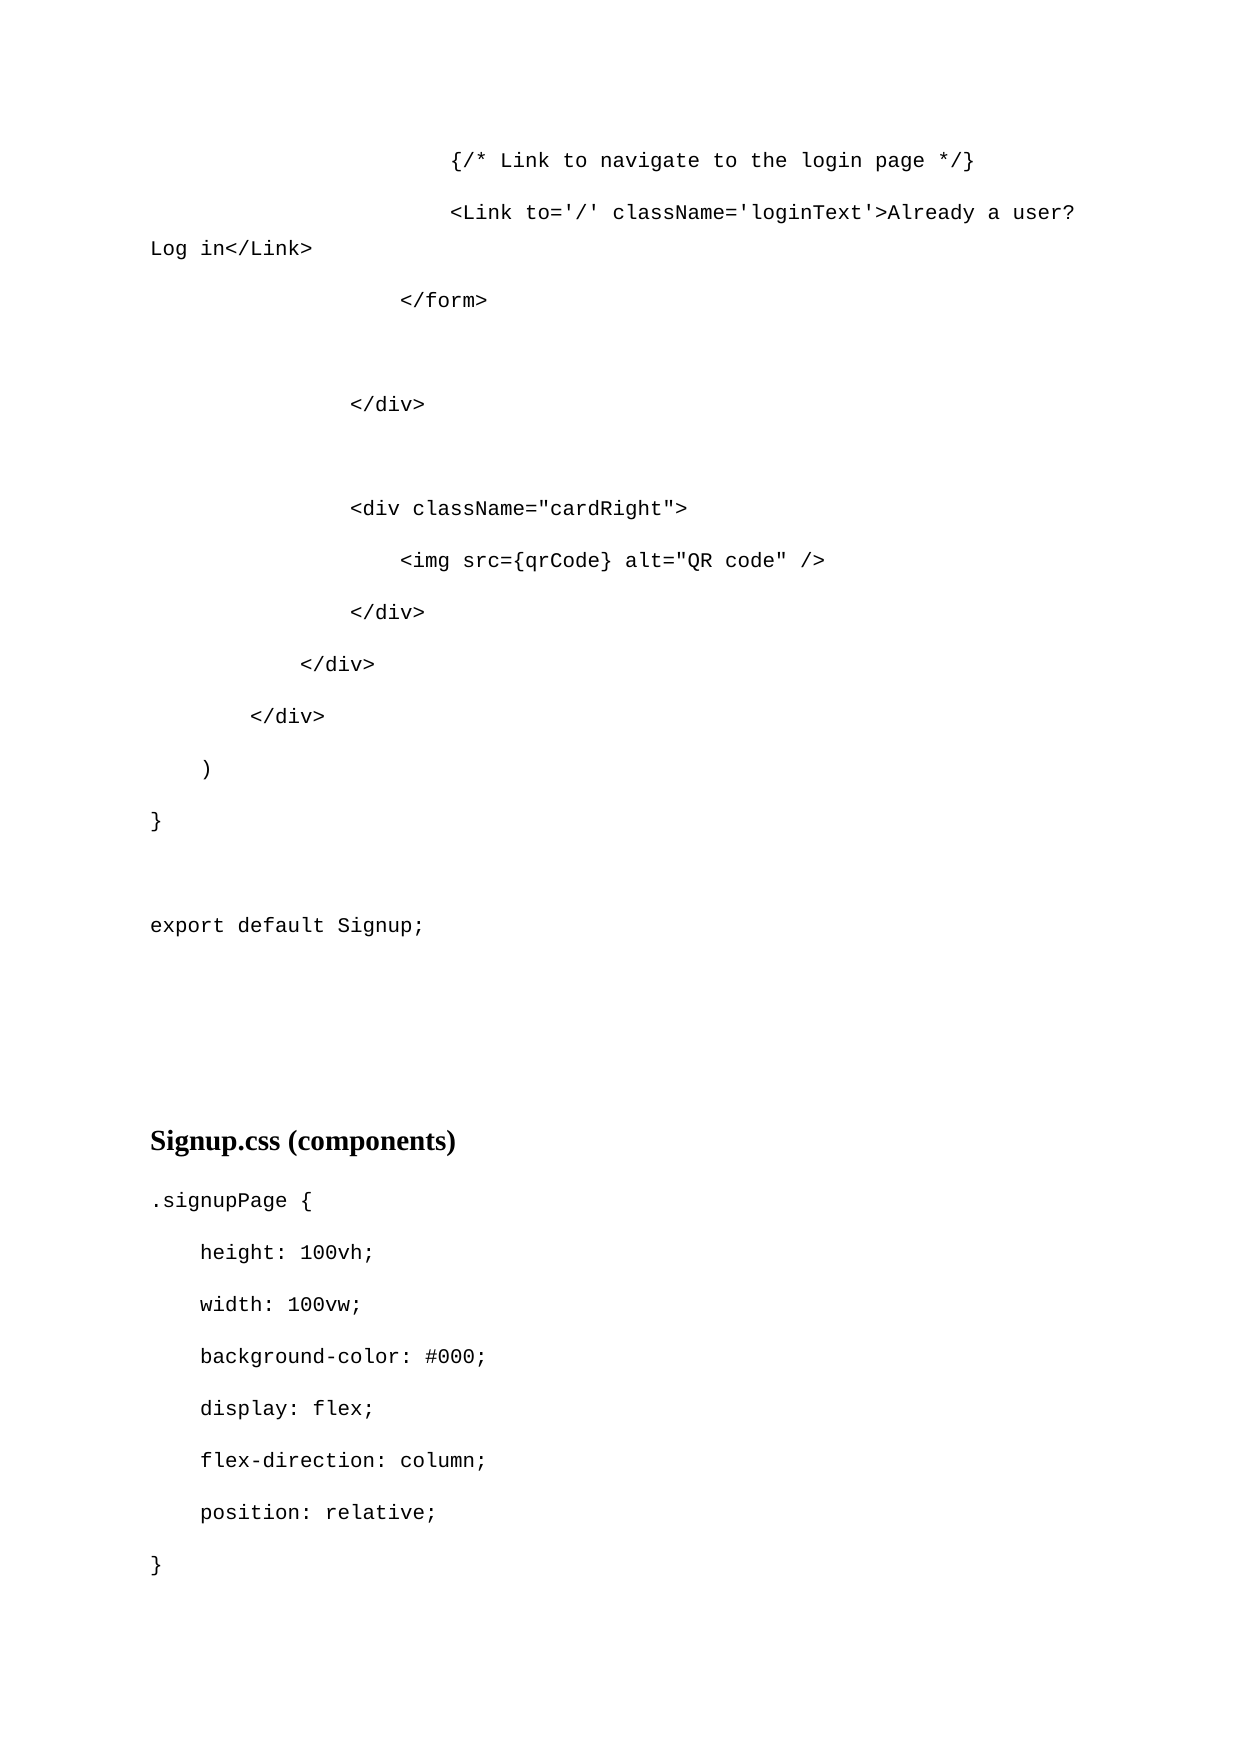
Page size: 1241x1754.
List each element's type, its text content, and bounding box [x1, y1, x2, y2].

text export default Signup; [150, 914, 1090, 938]
text <div className="cardRight"> [150, 498, 1090, 522]
text height: 100vh; [150, 1242, 1090, 1266]
text display: flex; [150, 1398, 1090, 1422]
text } [150, 810, 1090, 834]
text </div> [150, 602, 1090, 626]
text .signupPage { [150, 1190, 1090, 1213]
text </div> [150, 654, 1090, 678]
text width: 100vw; [150, 1294, 1090, 1318]
text background-color: #000; [150, 1346, 1090, 1370]
text <img src={qrCode} alt="QR code" /> [150, 550, 1090, 574]
text {/* Link to navigate to the login page */} [150, 150, 1090, 174]
text Signup.css (components) [150, 1123, 1090, 1156]
text position: relative; [150, 1502, 1090, 1526]
text flex-direction: column; [150, 1450, 1090, 1474]
text } [150, 1554, 1090, 1578]
text </div> [150, 706, 1090, 730]
text ) [150, 758, 1090, 782]
text </form> [150, 289, 1090, 313]
text </div> [150, 394, 1090, 417]
text <Link to='/' className='loginText'>Already a user? Log in</Link> [150, 202, 1090, 261]
